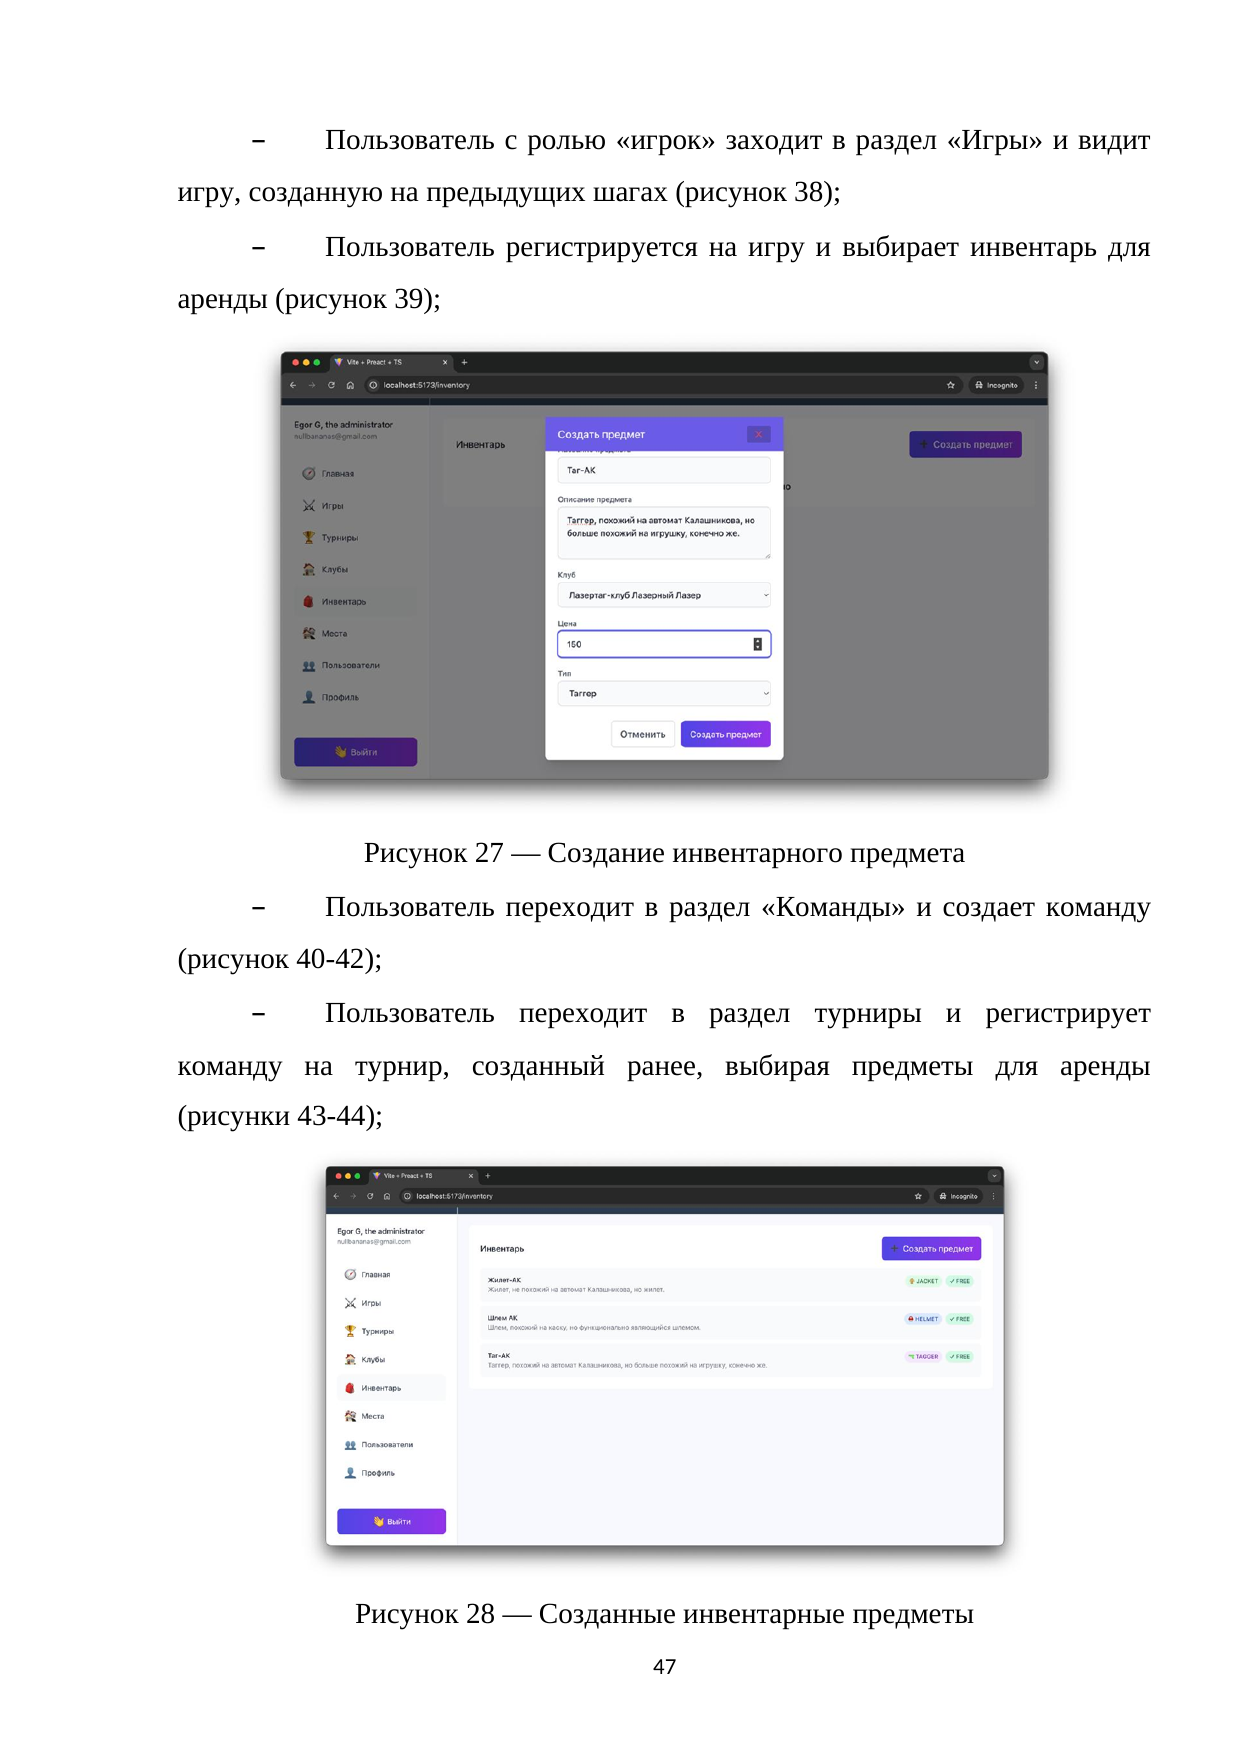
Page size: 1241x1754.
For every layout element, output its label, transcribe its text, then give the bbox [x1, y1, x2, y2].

text Пользователь переходит в раздел турниры и регистрирует команду на турнир, созданный ранее, выбирая предметы для аренды (рисунки 43-44); [177, 992, 1152, 1132]
picture [299, 1148, 1030, 1580]
text Пользователь переходит в раздел «Команды» и создает команду (рисунок 40-42); [177, 885, 1152, 975]
text Пользователь с ролью «игрок» заходит в раздел «Игры» и видит игру, созданную на предыдущих шагах (рисунок 38); [177, 118, 1152, 208]
picture [252, 331, 1077, 818]
text Рисунок 27 — Создание инвентарного предмета [177, 835, 1152, 868]
text Пользователь регистрируется на игру и выбирает инвентарь для аренды (рисунок 39); [177, 225, 1152, 315]
text Рисунок 28 — Созданные инвентарные предметы [177, 1596, 1152, 1629]
